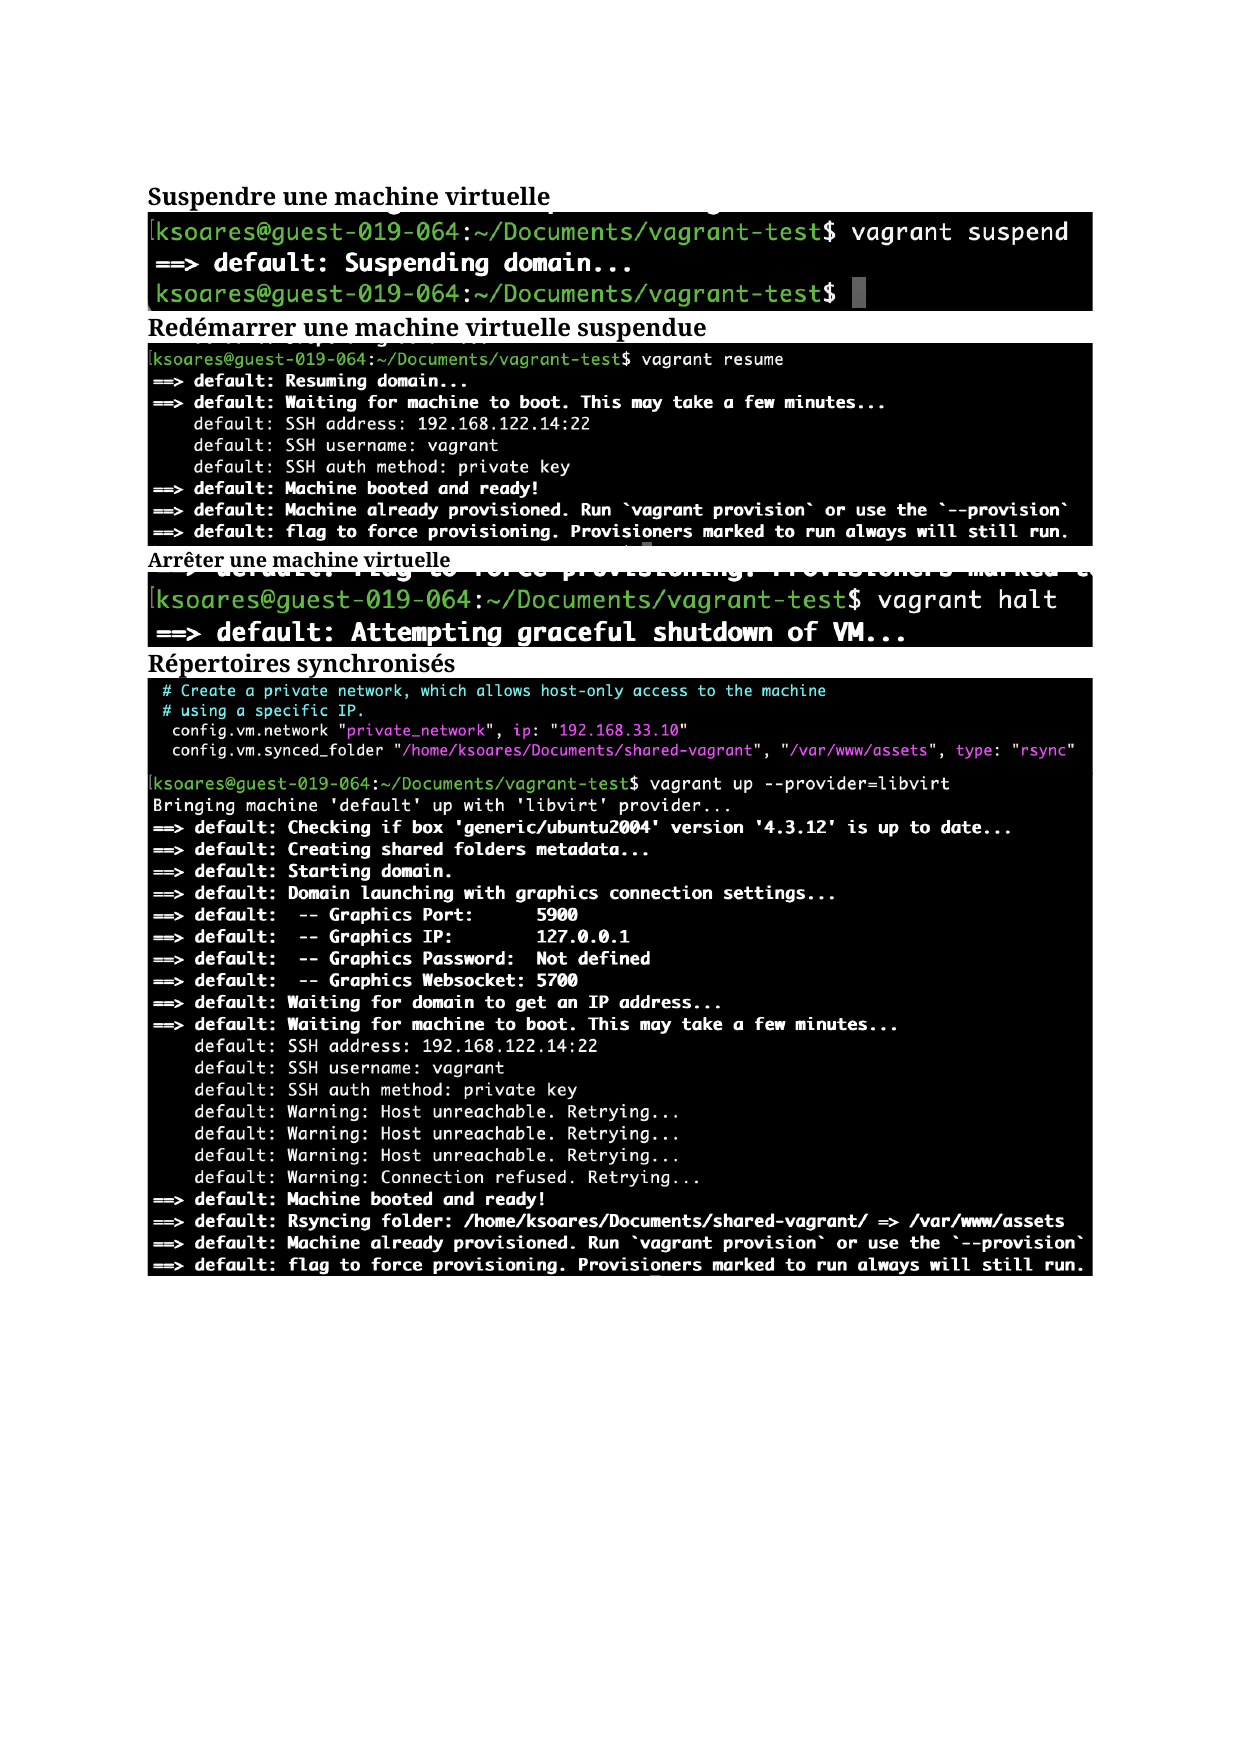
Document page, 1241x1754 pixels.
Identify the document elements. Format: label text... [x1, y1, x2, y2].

text Redémarrer une machine virtuelle suspendue [148, 311, 1093, 343]
picture [147, 212, 1093, 311]
text Répertoires synchronisés [148, 647, 1093, 678]
picture [147, 678, 1093, 1276]
picture [147, 343, 1093, 546]
picture [147, 572, 1093, 647]
text Suspendre une machine virtuelle [148, 180, 1093, 212]
text Arrêter une machine virtuelle [148, 546, 1093, 572]
